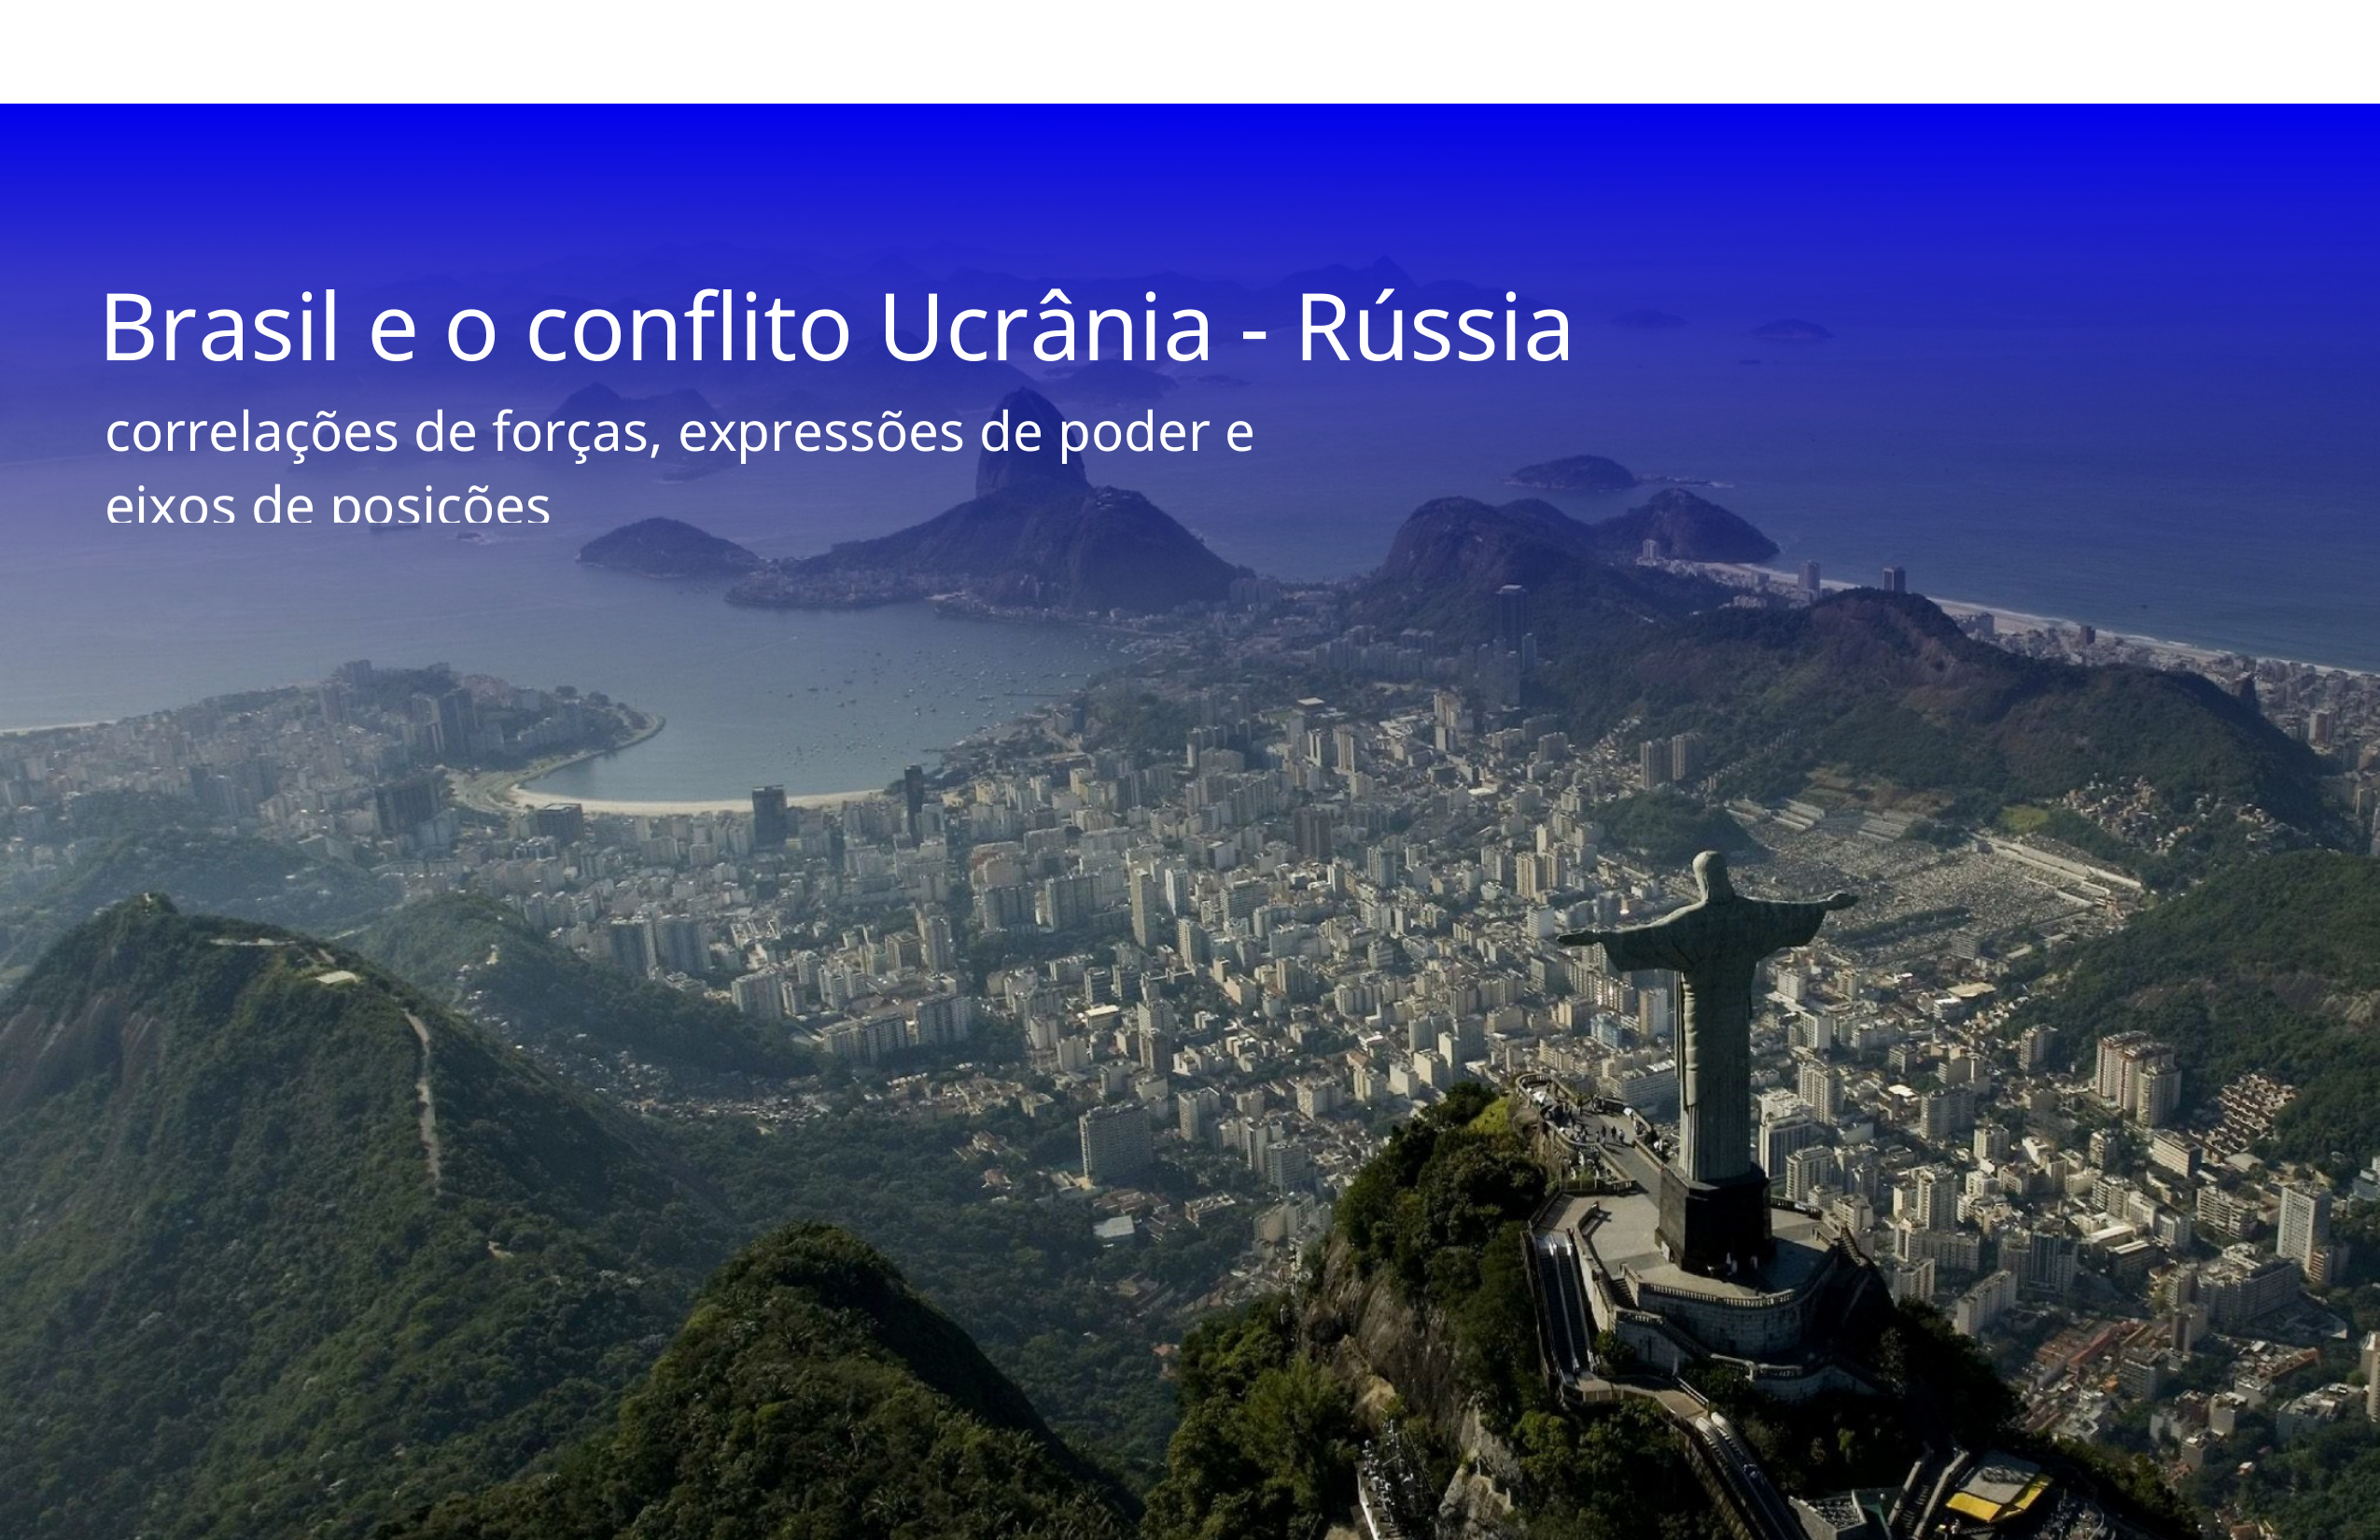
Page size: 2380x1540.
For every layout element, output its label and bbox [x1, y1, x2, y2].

picture [0, 637, 2380, 1540]
